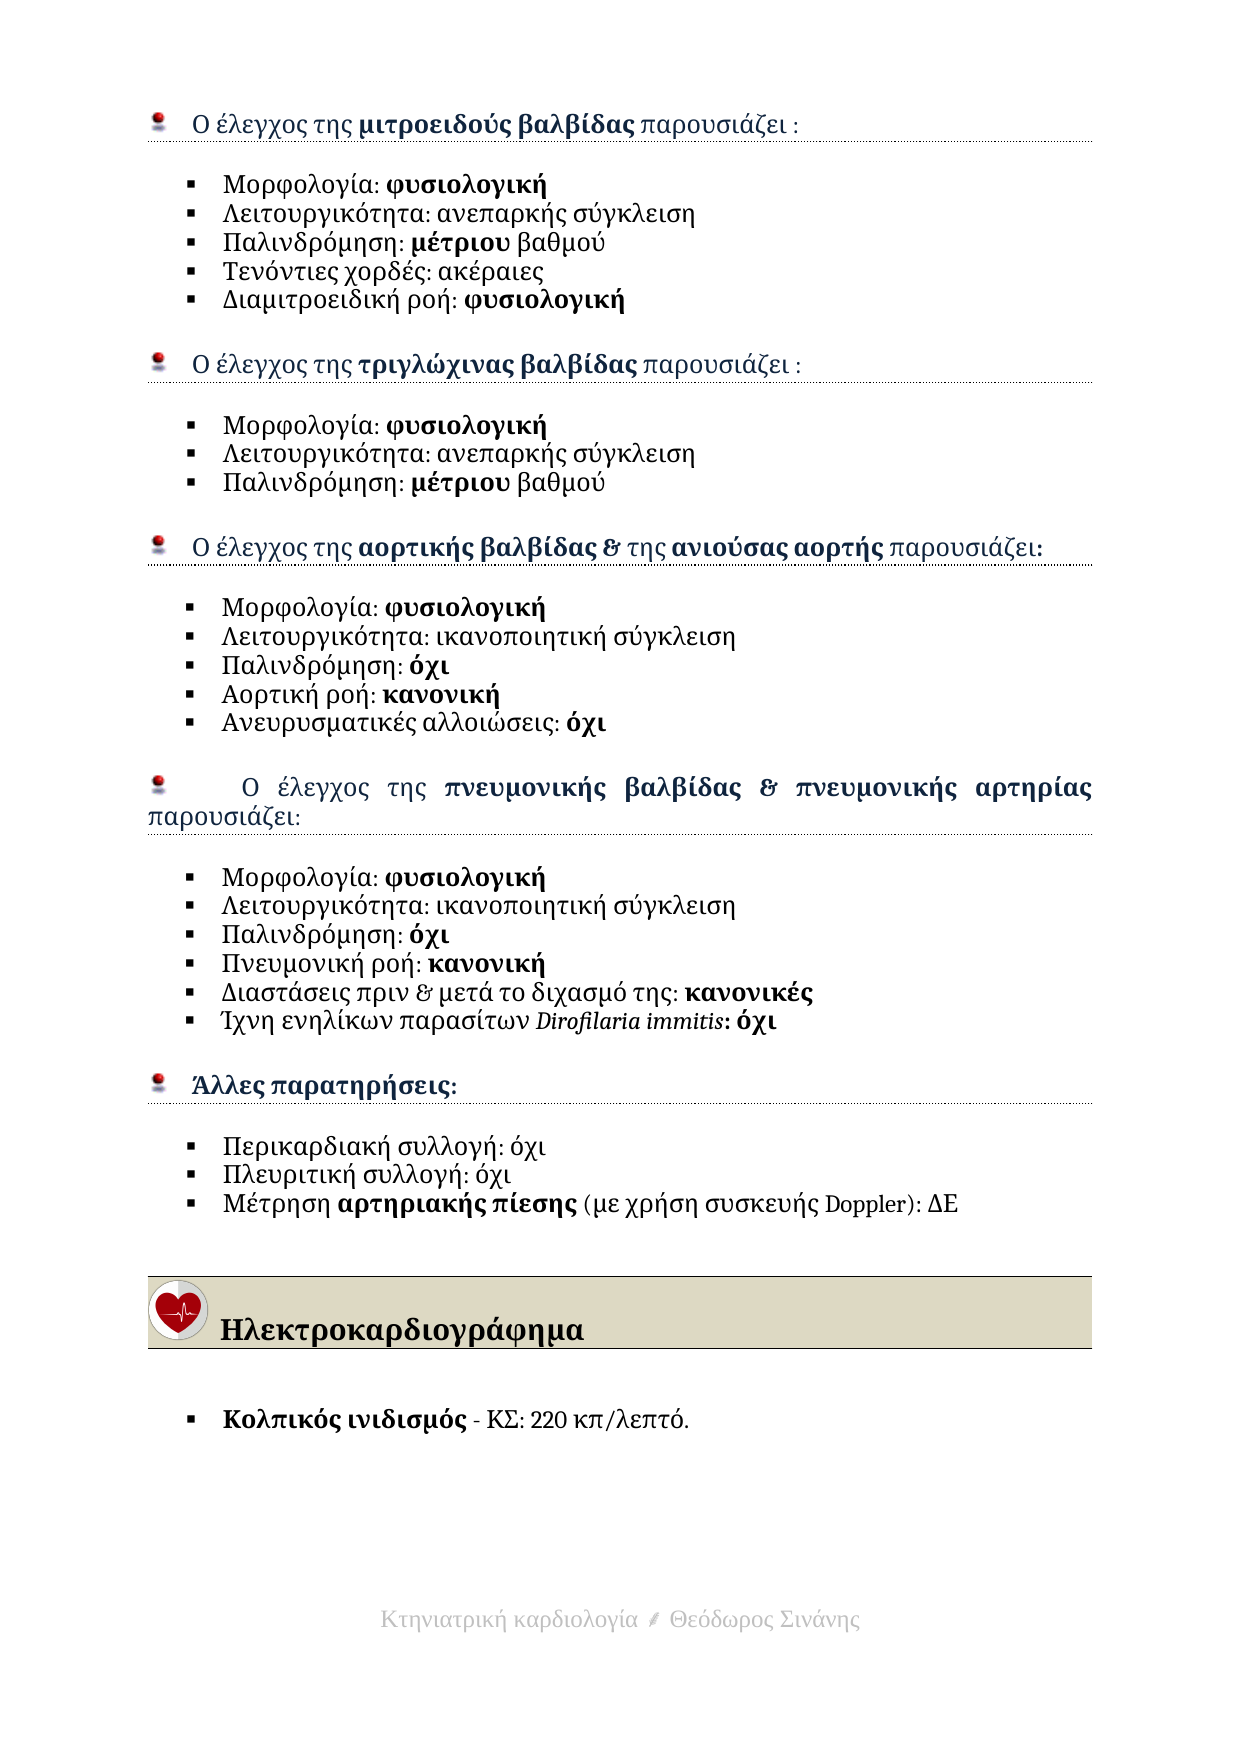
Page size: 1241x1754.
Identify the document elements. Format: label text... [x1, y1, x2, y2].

list Παλινδρόμηση: μέτριου βαθμού [185, 469, 1092, 498]
list Τενόντιες χορδές: ακέραιες [185, 257, 1092, 286]
list Παλινδρόμηση: όχι [184, 652, 1092, 681]
picture [147, 1064, 170, 1095]
list Διαστάσεις πριν & μετά το διχασμό της: κανονικές [184, 978, 1092, 1007]
list Λειτουργικότητα: ικανοποιητική σύγκλειση [184, 623, 1092, 652]
list Μορφολογία: φυσιολογική [185, 412, 1092, 440]
text Ο έλεγχος της τριγλώχινας βαλβίδας παρουσιάζει : [148, 344, 1092, 383]
text Ο έλεγχος της αορτικής βαλβίδας & της ανιούσας αορτής παρουσιάζει: [148, 527, 1092, 566]
list Μέτρηση αρτηριακής πίεσης (με χρήση συσκευής Doppler): ΔΕ [185, 1190, 1092, 1219]
list Παλινδρόμηση: μέτριου βαθμού [185, 229, 1092, 257]
list Ίχνη ενηλίκων παρασίτων Dirofilaria immitis: όχι [184, 1007, 1092, 1036]
list Κολπικός ινιδισμός - ΚΣ: 220 κπ/λεπτό. [185, 1406, 1092, 1435]
picture [147, 526, 170, 557]
list Παλινδρόμηση: όχι [184, 921, 1092, 950]
list Μορφολογία: φυσιολογική [184, 594, 1092, 623]
text Ο έλεγχος της μιτροειδούς βαλβίδας παρουσιάζει : [148, 103, 1092, 142]
list Περικαρδιακή συλλογή: όχι [185, 1132, 1092, 1161]
list Πλευριτική συλλογή: όχι [185, 1161, 1092, 1190]
text Άλλες παρατηρήσεις: [148, 1065, 1092, 1104]
text Ο έλεγχος της πνευμονικής βαλβίδας & πνευμονικής αρτηρίας παρουσιάζει: [148, 767, 1092, 835]
list Μορφολογία: φυσιολογική [185, 171, 1092, 200]
list Λειτουργικότητα: ανεπαρκής σύγκλειση [185, 440, 1092, 469]
picture [147, 103, 170, 134]
list Ανευρυσματικές αλλοιώσεις: όχι [184, 709, 1092, 738]
list Μορφολογία: φυσιολογική [184, 863, 1092, 892]
list Λειτουργικότητα: ικανοποιητική σύγκλειση [184, 892, 1092, 921]
list Διαμιτροειδική ροή: φυσιολογική [185, 286, 1092, 315]
list Αορτική ροή: κανονική [184, 681, 1092, 709]
picture [147, 1279, 209, 1341]
picture [147, 766, 170, 797]
list Λειτουργικότητα: ανεπαρκής σύγκλειση [185, 200, 1092, 229]
picture [147, 343, 170, 374]
list Πνευμονική ροή: κανονική [184, 950, 1092, 978]
text Ηλεκτροκαρδιογράφημα [148, 1277, 1092, 1348]
